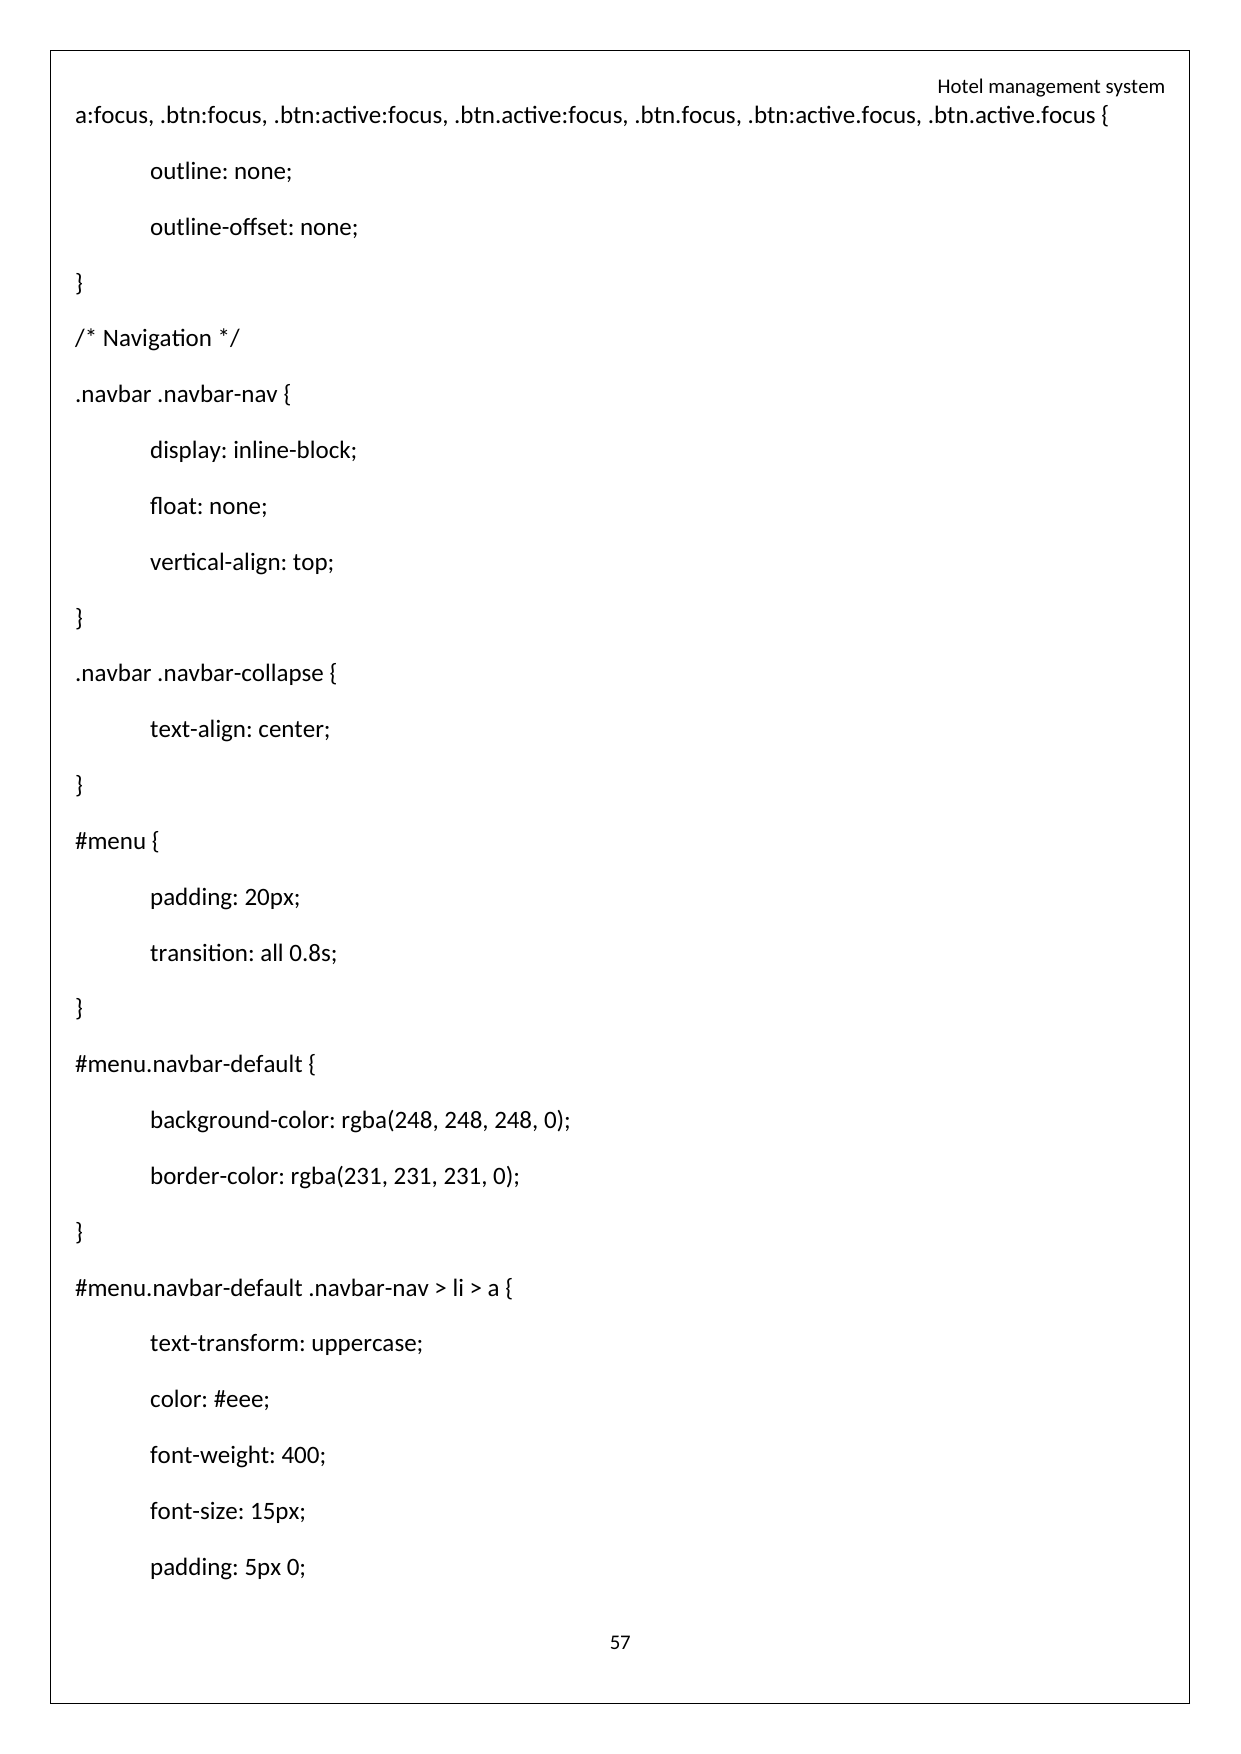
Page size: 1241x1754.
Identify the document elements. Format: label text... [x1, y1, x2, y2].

text font-weight: 400; [75, 1439, 1165, 1470]
text #menu.navbar-default .navbar-nav > li > a { [75, 1272, 1165, 1302]
text vertical-align: top; [75, 546, 1165, 576]
text a:focus, .btn:focus, .btn:active:focus, .btn.active:focus, .btn.focus, .btn:active.focus, .btn.active.focus { [75, 99, 1165, 130]
text text-transform: uppercase; [75, 1327, 1165, 1358]
text .navbar .navbar-collapse { [75, 657, 1165, 688]
text background-color: rgba(248, 248, 248, 0); [75, 1104, 1165, 1135]
text #menu { [75, 825, 1165, 856]
text transition: all 0.8s; [75, 937, 1165, 967]
text } [75, 1216, 1165, 1246]
text } [75, 602, 1165, 632]
text .navbar .navbar-nav { [75, 378, 1165, 409]
text padding: 5px 0; [75, 1551, 1165, 1581]
text text-align: center; [75, 713, 1165, 744]
text display: inline-block; [75, 434, 1165, 465]
text font-size: 15px; [75, 1495, 1165, 1526]
text /* Navigation */ [75, 322, 1165, 353]
text color: #eee; [75, 1383, 1165, 1414]
text outline-offset: none; [75, 211, 1165, 241]
text } [75, 769, 1165, 800]
text padding: 20px; [75, 881, 1165, 911]
text float: none; [75, 490, 1165, 521]
text border-color: rgba(231, 231, 231, 0); [75, 1160, 1165, 1191]
text } [75, 992, 1165, 1023]
text #menu.navbar-default { [75, 1048, 1165, 1079]
text outline: none; [75, 155, 1165, 186]
text } [75, 267, 1165, 297]
